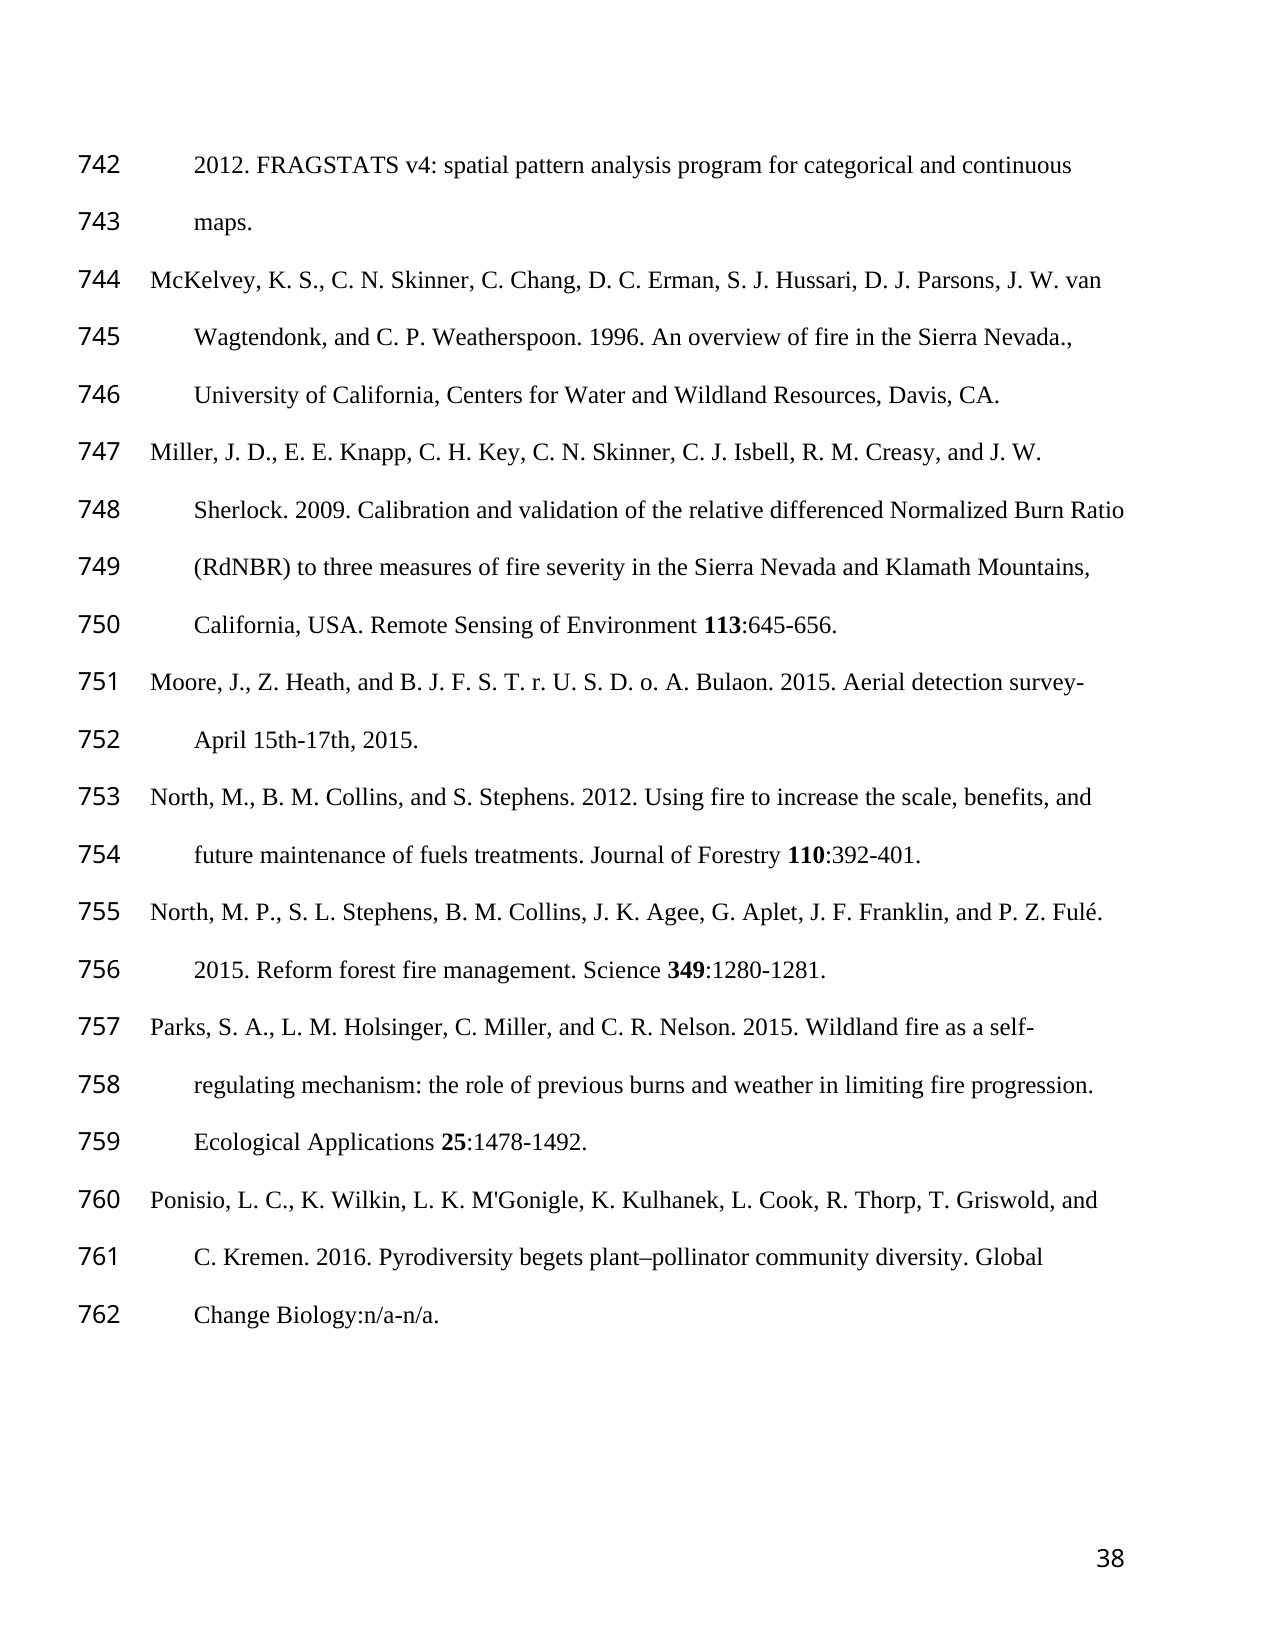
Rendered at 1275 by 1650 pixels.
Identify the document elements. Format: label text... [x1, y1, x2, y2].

text North, M., B. M. Collins, and S. Stephens. 2012. Using fire to increase the scale, benefits, and future maintenance of fuels treatments. Journal of Forestry 110:392-401. [150, 782, 1125, 869]
text Moore, J., Z. Heath, and B. J. F. S. T. r. U. S. D. o. A. Bulaon. 2015. Aerial detection survey-April 15th-17th, 2015. [150, 667, 1125, 754]
text McKelvey, K. S., C. N. Skinner, C. Chang, D. C. Erman, S. J. Hussari, D. J. Parsons, J. W. van Wagtendonk, and C. P. Weatherspoon. 1996. An overview of fire in the Sierra Nevada., University of California, Centers for Water and Wildland Resources, Davis, CA. [150, 265, 1125, 409]
text North, M. P., S. L. Stephens, B. M. Collins, J. K. Agee, G. Aplet, J. F. Franklin, and P. Z. Fulé. 2015. Reform forest fire management. Science 349:1280-1281. [150, 897, 1125, 984]
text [150, 150, 1125, 236]
text Ponisio, L. C., K. Wilkin, L. K. M'Gonigle, K. Kulhanek, L. Cook, R. Thorp, T. Griswold, and C. Kremen. 2016. Pyrodiversity begets plant–pollinator community diversity. Global Change Biology:n/a-n/a. [150, 1185, 1125, 1329]
text Parks, S. A., L. M. Holsinger, C. Miller, and C. R. Nelson. 2015. Wildland fire as a self-regulating mechanism: the role of previous burns and weather in limiting fire progression. Ecological Applications 25:1478-1492. [150, 1012, 1125, 1156]
text Miller, J. D., E. E. Knapp, C. H. Key, C. N. Skinner, C. J. Isbell, R. M. Creasy, and J. W. Sherlock. 2009. Calibration and validation of the relative differenced Normalized Burn Ratio (RdNBR) to three measures of fire severity in the Sierra Nevada and Klamath Mountains, California, USA. Remote Sensing of Environment 113:645-656. [150, 437, 1125, 639]
